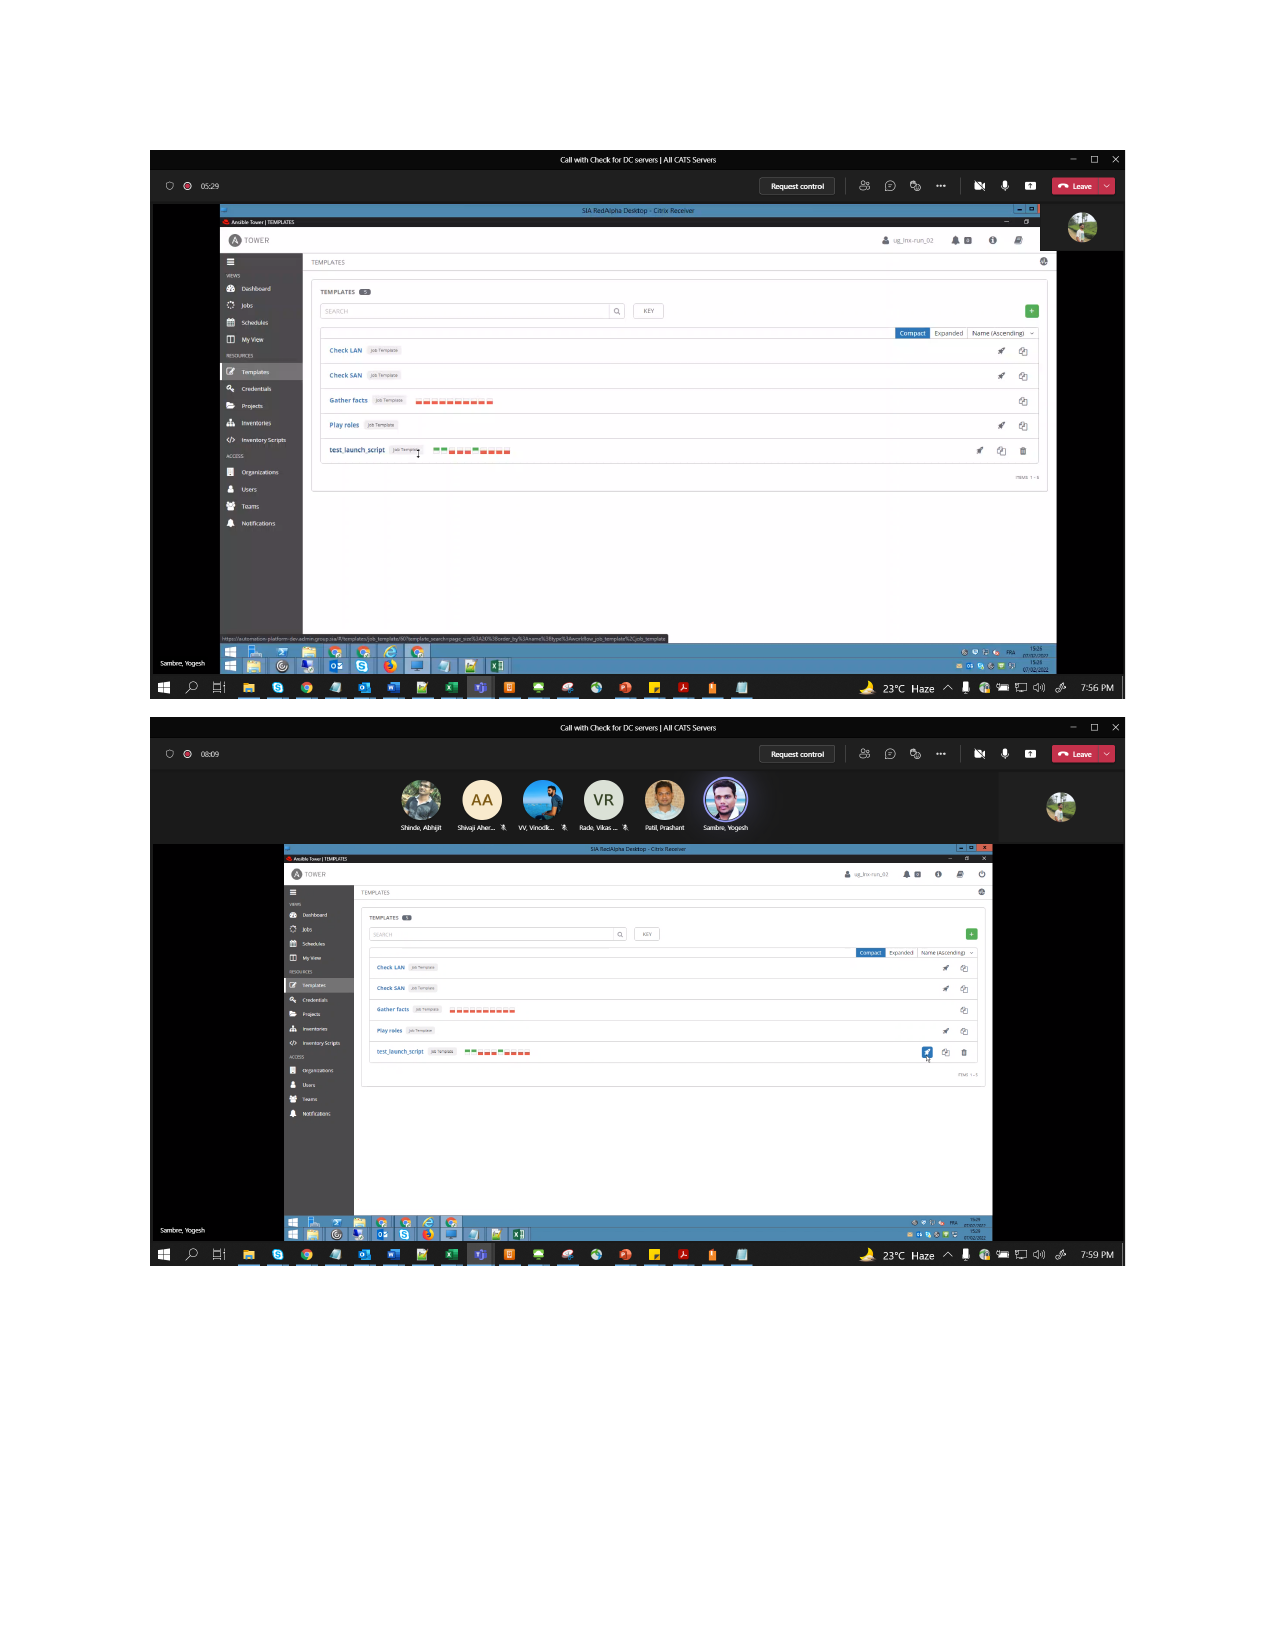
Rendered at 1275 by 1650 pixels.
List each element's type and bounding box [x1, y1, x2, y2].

picture [150, 150, 1125, 699]
picture [150, 717, 1125, 1266]
